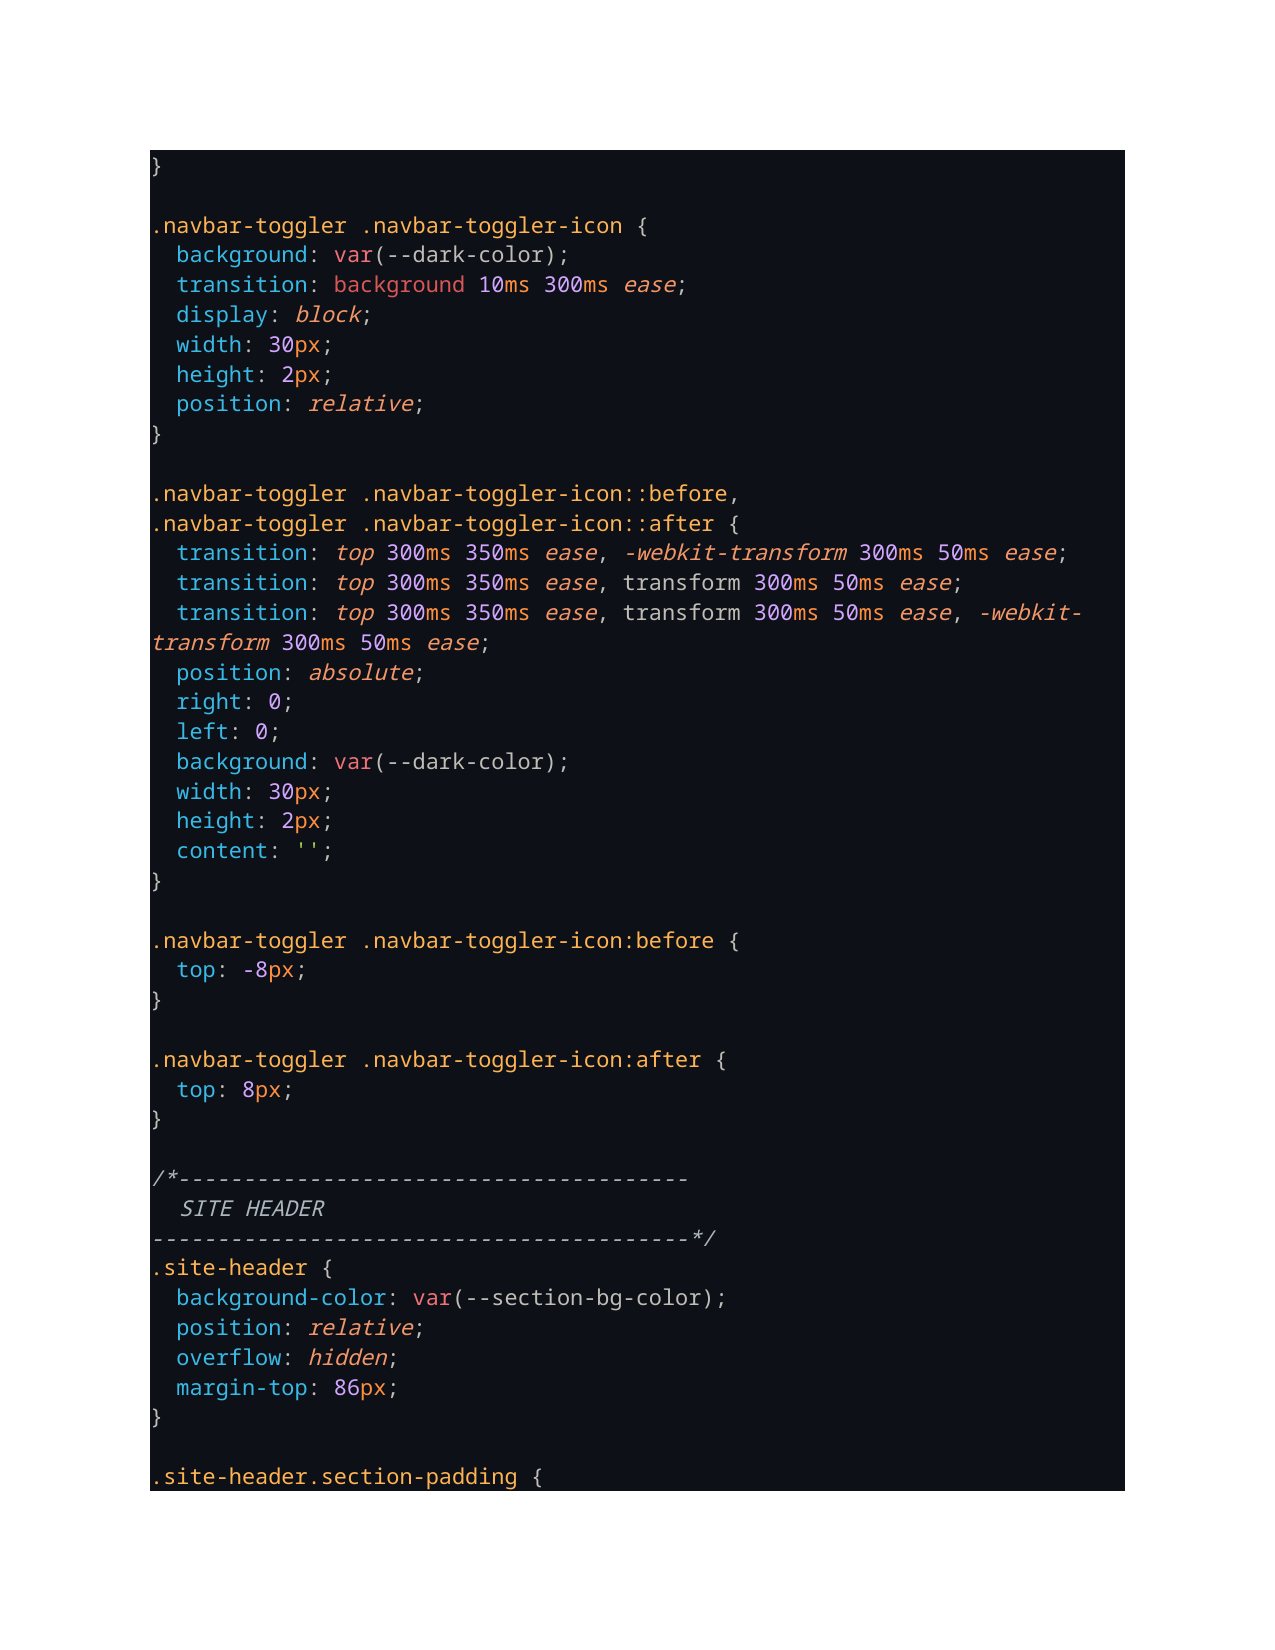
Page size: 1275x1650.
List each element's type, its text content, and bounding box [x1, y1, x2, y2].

text } [150, 1103, 1125, 1133]
text } [150, 150, 1125, 180]
text position: absolute; [150, 656, 1125, 686]
text width: 30px; [150, 776, 1125, 805]
text -----------------------------------------*/ [150, 1222, 1125, 1252]
text SITE HEADER [150, 1193, 1125, 1222]
text background: var(--dark-color); [150, 746, 1125, 776]
text right: 0; [150, 686, 1125, 716]
text .navbar-toggler .navbar-toggler-icon::after { [150, 507, 1125, 537]
text top: -8px; [150, 954, 1125, 984]
text left: 0; [150, 716, 1125, 746]
text .site-header.section-padding { [150, 1461, 1125, 1491]
text } [150, 865, 1125, 895]
text .navbar-toggler .navbar-toggler-icon:after { [150, 1044, 1125, 1073]
text .navbar-toggler .navbar-toggler-icon { [150, 209, 1125, 239]
text /*--------------------------------------- [150, 1163, 1125, 1193]
text display: block; [150, 299, 1125, 329]
text background-color: var(--section-bg-color); [150, 1282, 1125, 1312]
text position: relative; [150, 388, 1125, 418]
text } [150, 1401, 1125, 1431]
text } [150, 418, 1125, 448]
text overflow: hidden; [150, 1342, 1125, 1371]
text transition: background 10ms 300ms ease; [150, 269, 1125, 299]
text .navbar-toggler .navbar-toggler-icon:before { [150, 924, 1125, 954]
text top: 8px; [150, 1073, 1125, 1103]
text } [150, 984, 1125, 1014]
text margin-top: 86px; [150, 1371, 1125, 1401]
text transition: top 300ms 350ms ease, transform 300ms 50ms ease; [150, 567, 1125, 597]
text .site-header { [150, 1252, 1125, 1282]
text .navbar-toggler .navbar-toggler-icon::before, [150, 478, 1125, 507]
text content: ''; [150, 835, 1125, 865]
text transition: top 300ms 350ms ease, transform 300ms 50ms ease, -webkit-transform 300ms 50ms ease; [150, 597, 1125, 656]
text width: 30px; [150, 329, 1125, 358]
text transition: top 300ms 350ms ease, -webkit-transform 300ms 50ms ease; [150, 537, 1125, 567]
text background: var(--dark-color); [150, 239, 1125, 269]
text height: 2px; [150, 358, 1125, 388]
text height: 2px; [150, 805, 1125, 835]
text position: relative; [150, 1312, 1125, 1342]
